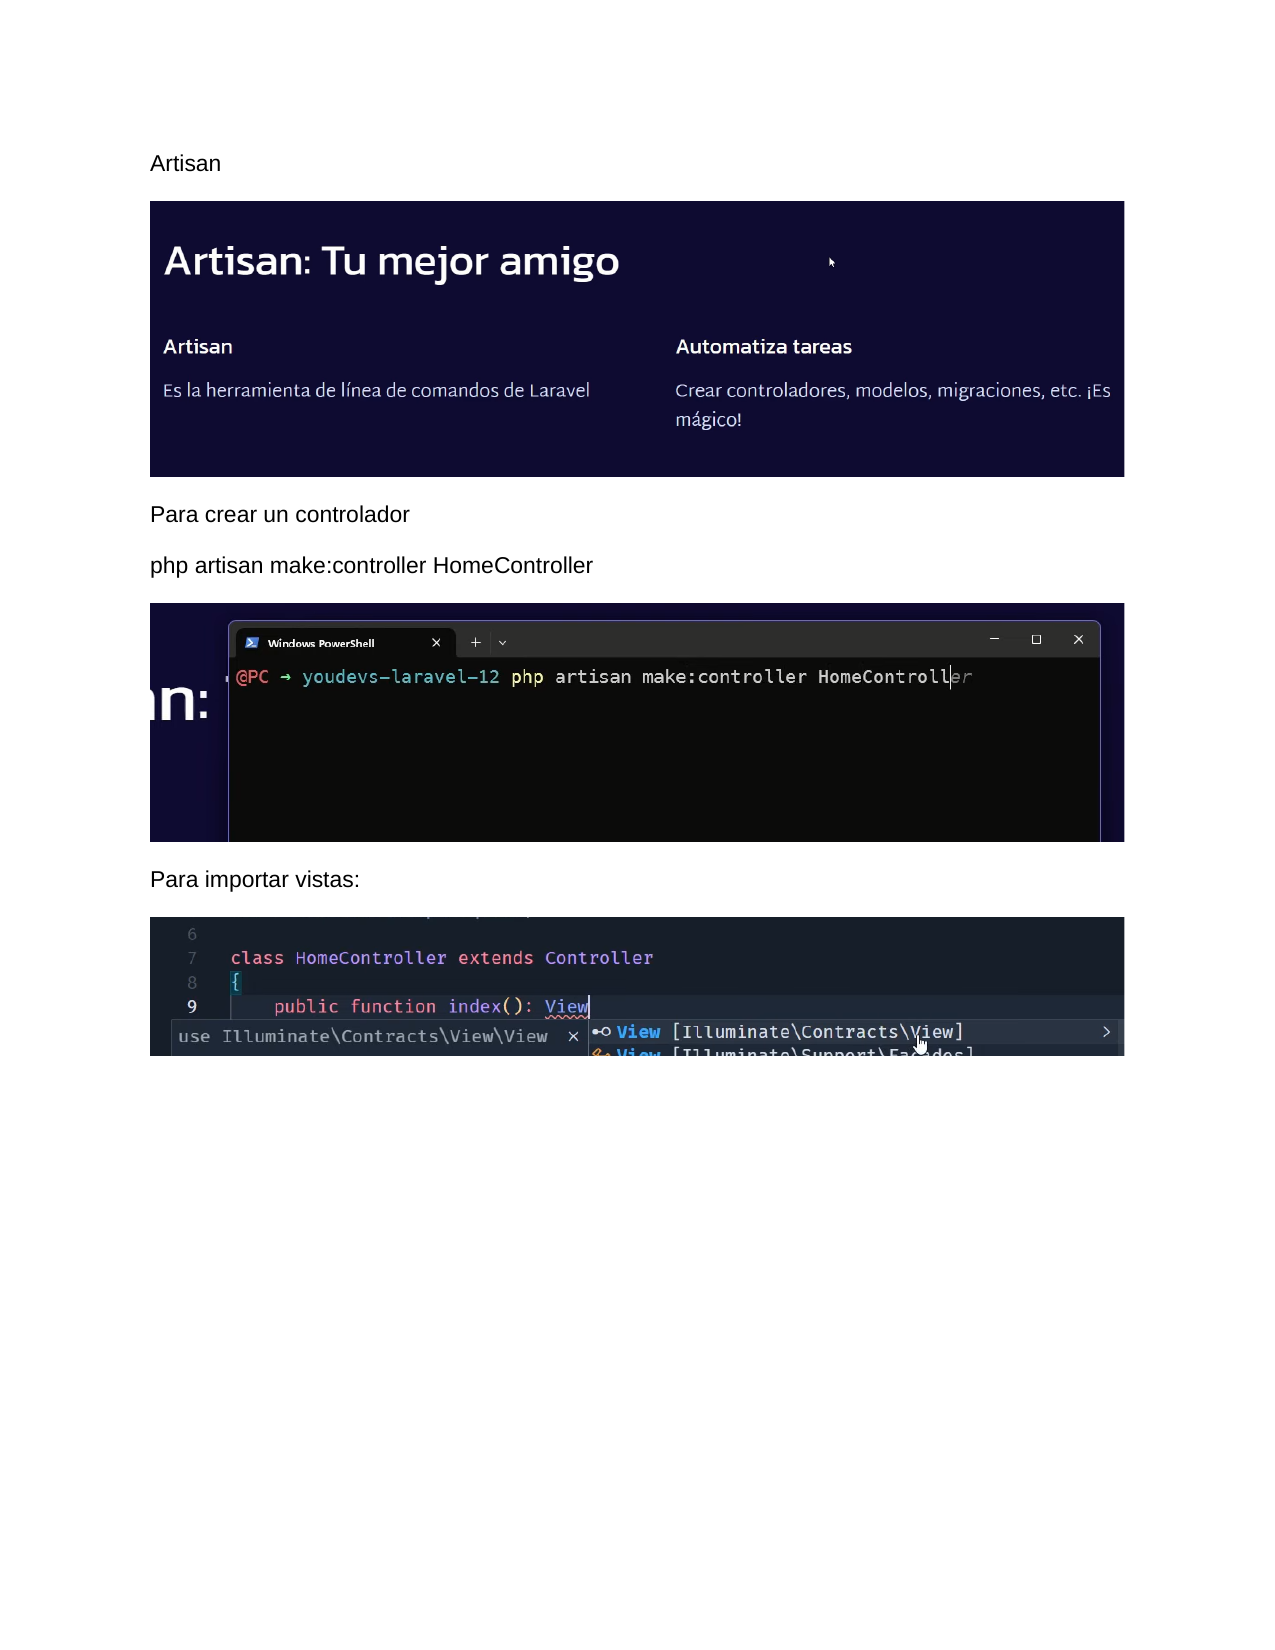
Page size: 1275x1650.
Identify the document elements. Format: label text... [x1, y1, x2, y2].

text php artisan make:controller HomeController [150, 552, 1125, 578]
text Para importar vistas: [150, 866, 1125, 893]
picture [150, 917, 1125, 1056]
text Artisan [150, 150, 1125, 176]
picture [150, 603, 1125, 842]
text Para crear un controlador [150, 501, 1125, 527]
picture [150, 201, 1125, 477]
